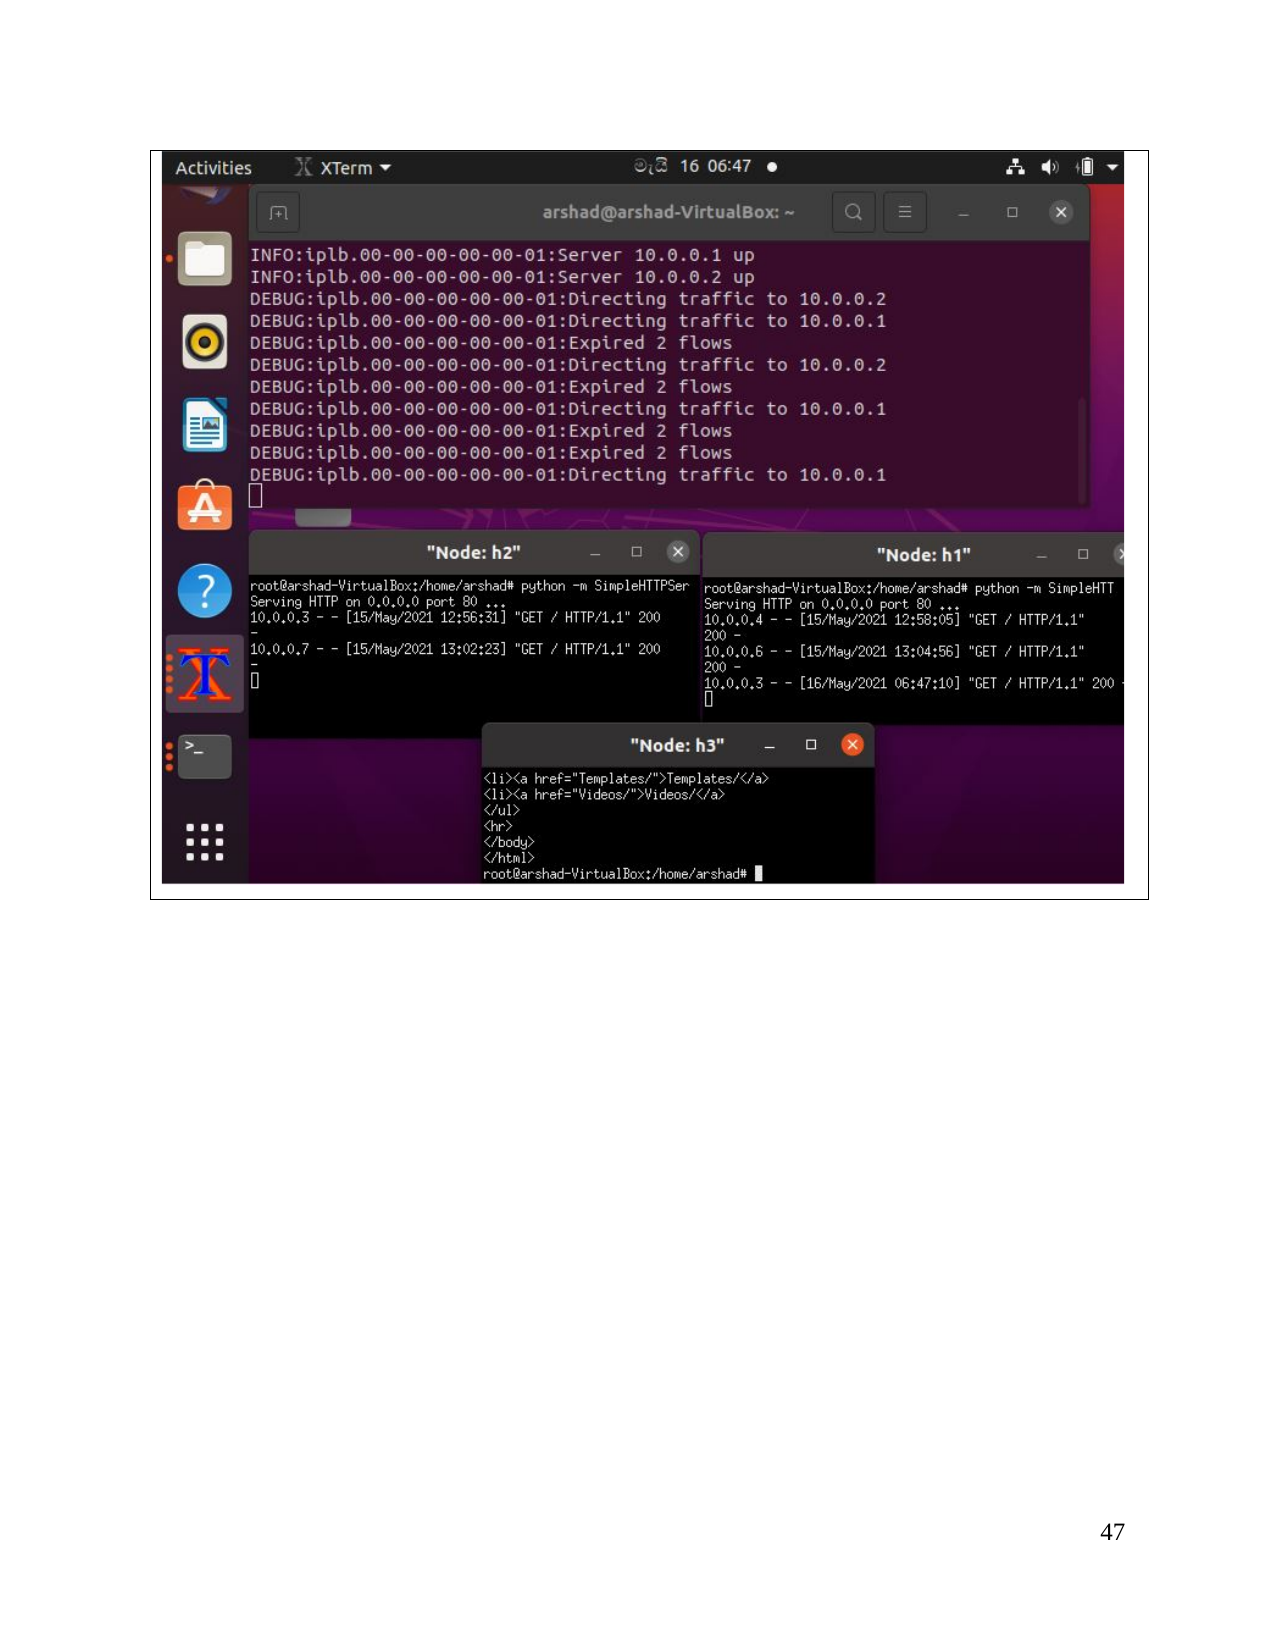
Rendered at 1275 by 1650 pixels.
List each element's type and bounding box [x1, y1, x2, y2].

table_cell [1124, 151, 1148, 899]
table_cell [151, 151, 1124, 899]
picture [161, 151, 1125, 885]
